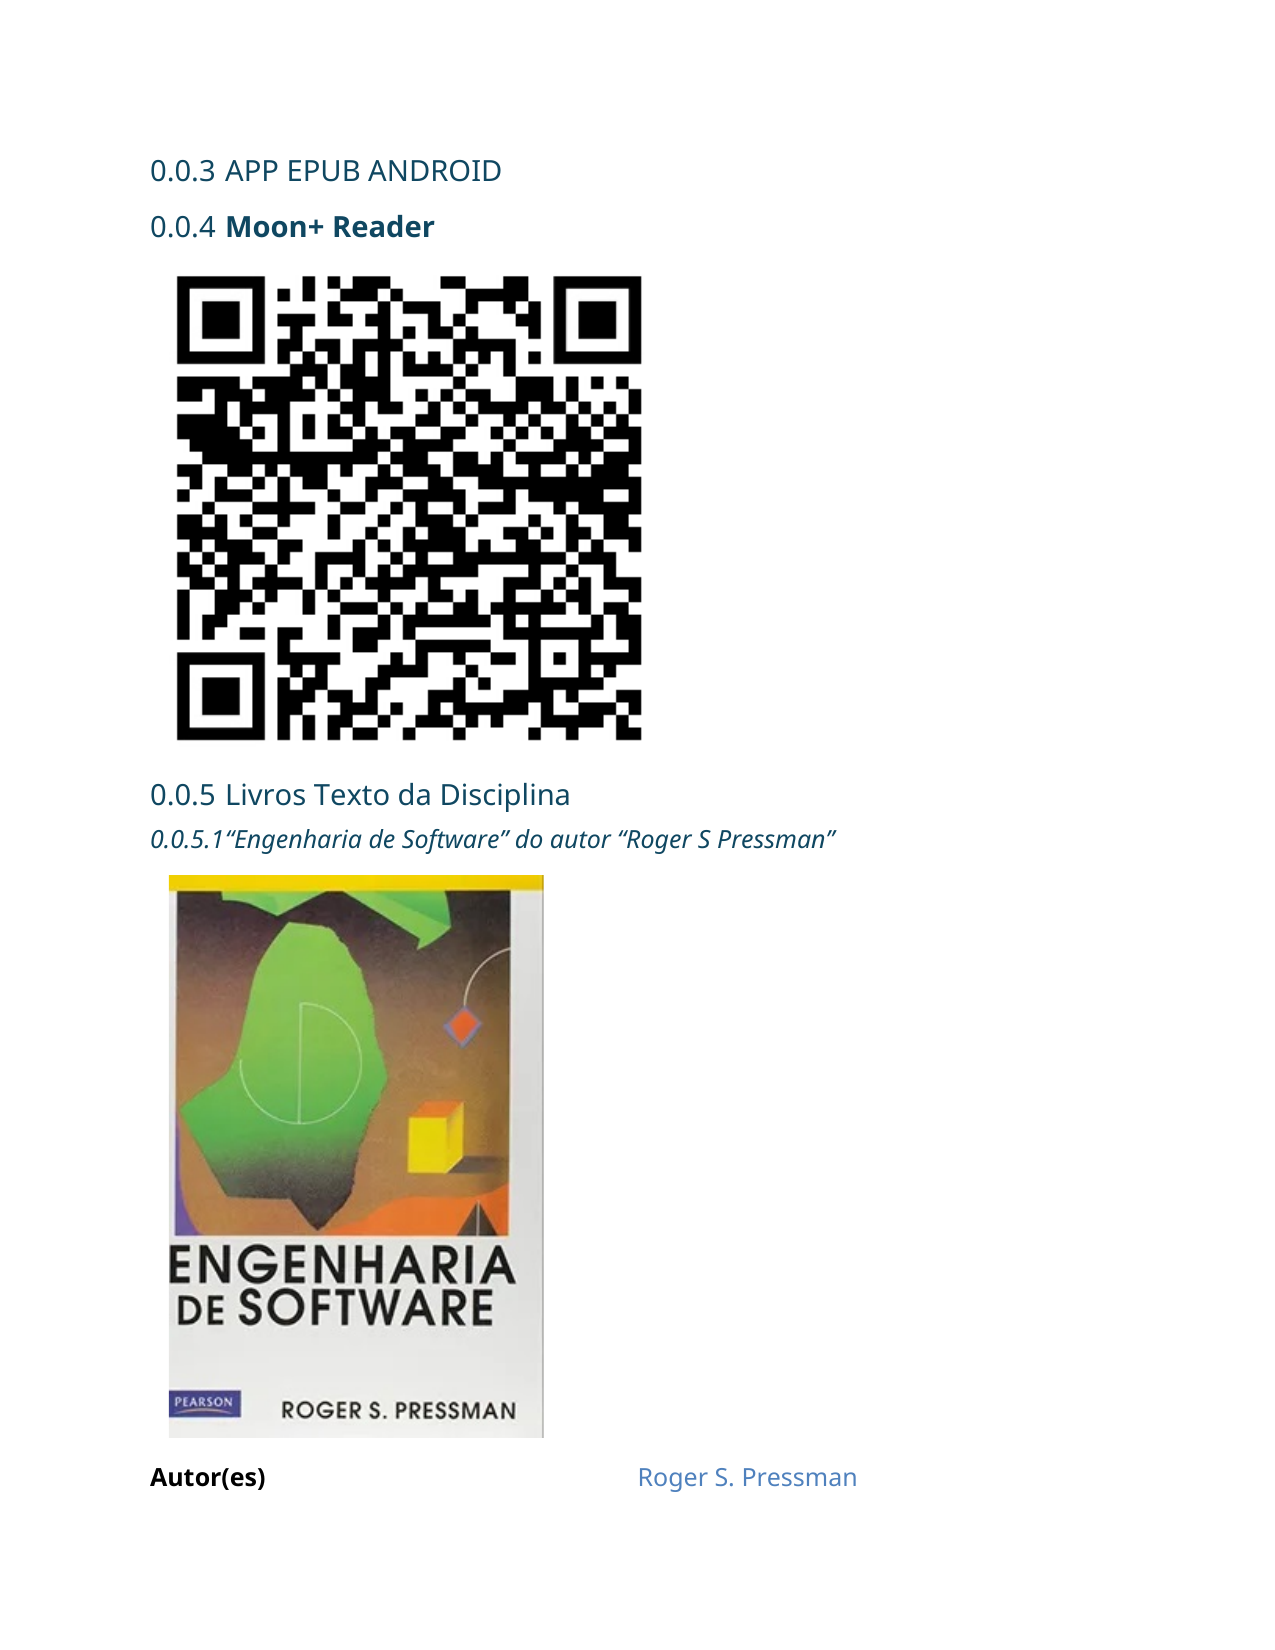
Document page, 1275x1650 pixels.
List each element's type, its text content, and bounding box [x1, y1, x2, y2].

subtitle 0.0.5.1 “Engenharia de Software” do autor “Roger S Pressman” [150, 822, 1125, 856]
subtitle 0.0.5 Livros Texto da Disciplina [150, 774, 1125, 814]
table_header Autor(es) [139, 1456, 626, 1498]
table_header Roger S. Pressman [626, 1456, 1114, 1498]
picture [168, 264, 654, 756]
subtitle 0.0.4 Moon+ Reader [150, 206, 1125, 246]
picture [168, 875, 544, 1438]
subtitle 0.0.3 APP EPUB ANDROID [150, 150, 1125, 190]
